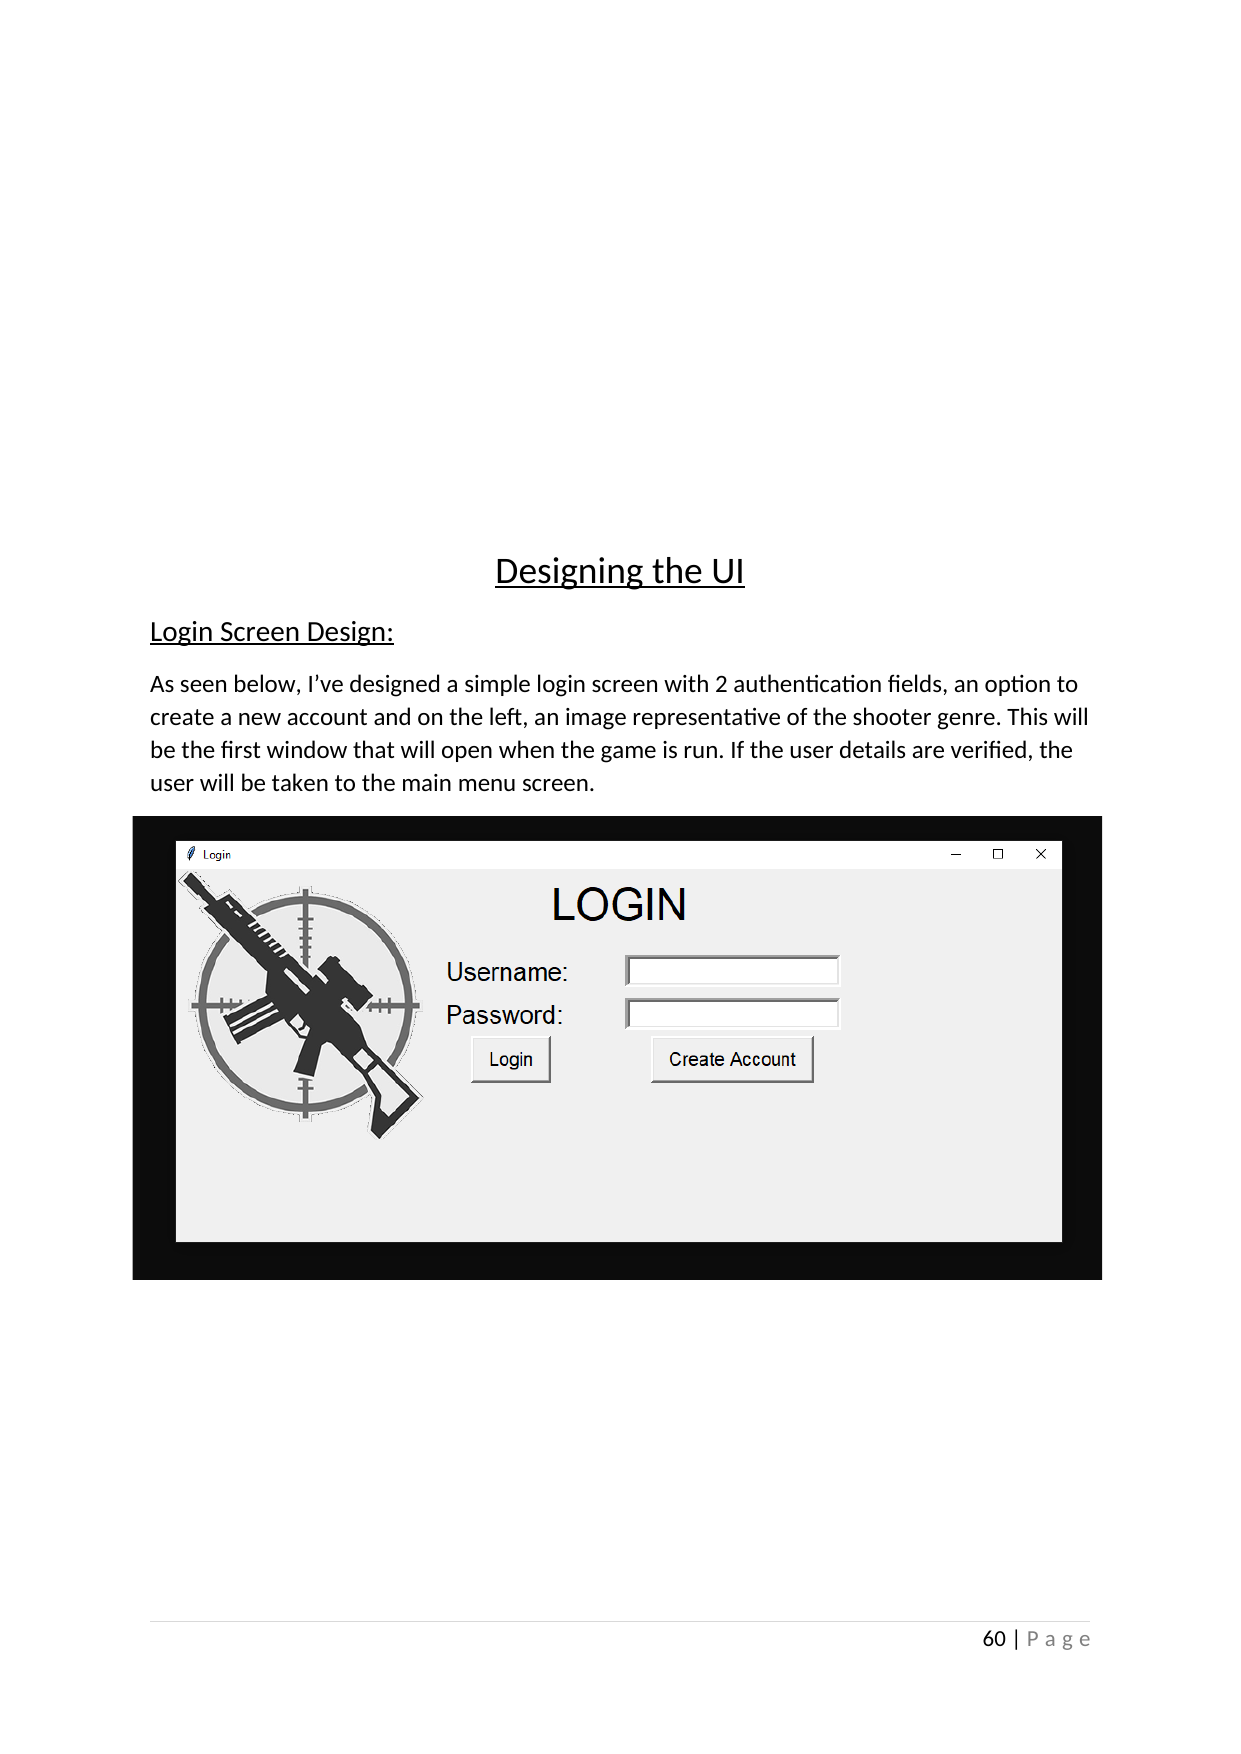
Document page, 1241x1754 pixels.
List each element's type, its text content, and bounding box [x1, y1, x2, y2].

picture [132, 816, 1103, 1280]
text As seen below, I’ve designed a simple login screen with 2 authentication fields, an option to create a new account and on the left, an image representative of the shooter genre. This will be the first window that will open when the game is run. If the user details are verified, the user will be taken to the main menu screen. [150, 668, 1090, 797]
text Login Screen Design: [150, 613, 1090, 649]
text Designing the UI [150, 547, 1090, 593]
